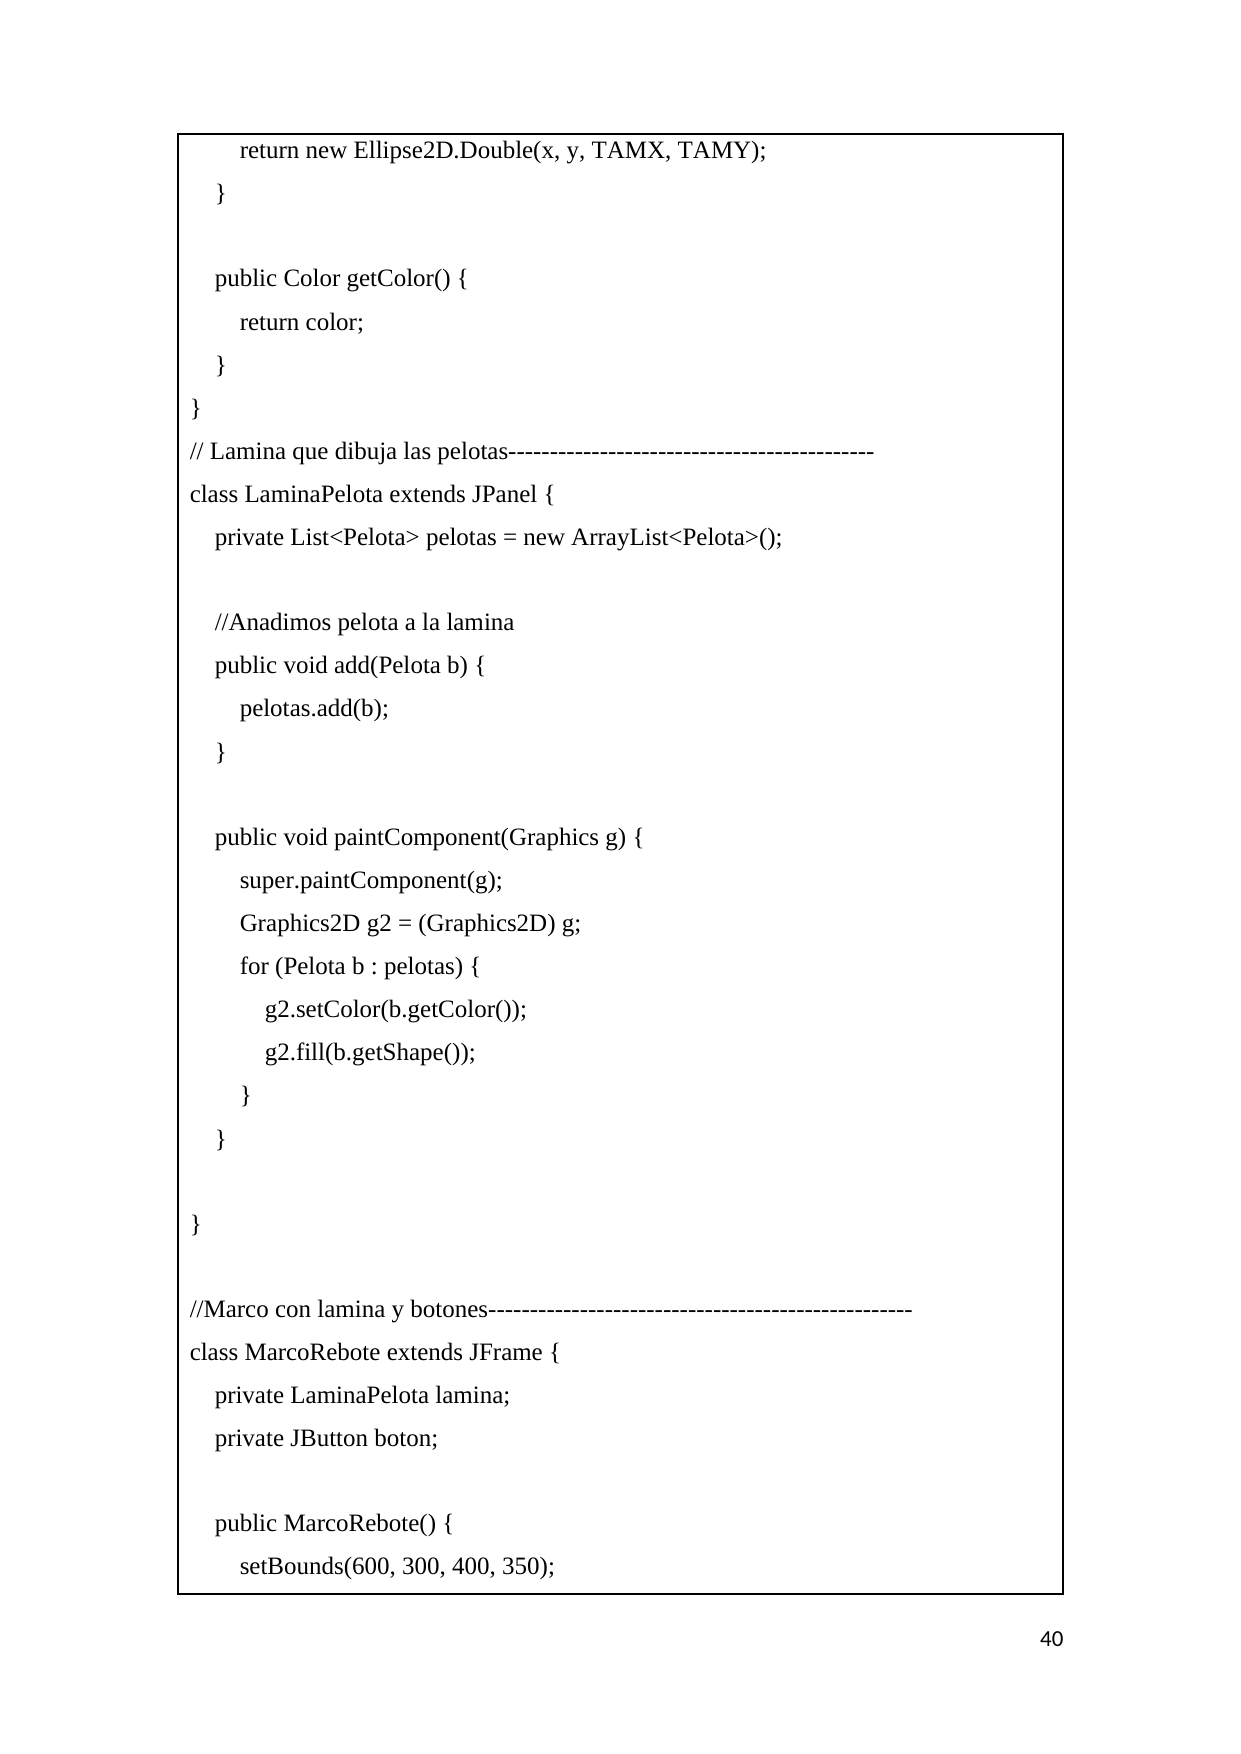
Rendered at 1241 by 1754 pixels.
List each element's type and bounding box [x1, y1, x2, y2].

table_header [179, 135, 1062, 1593]
